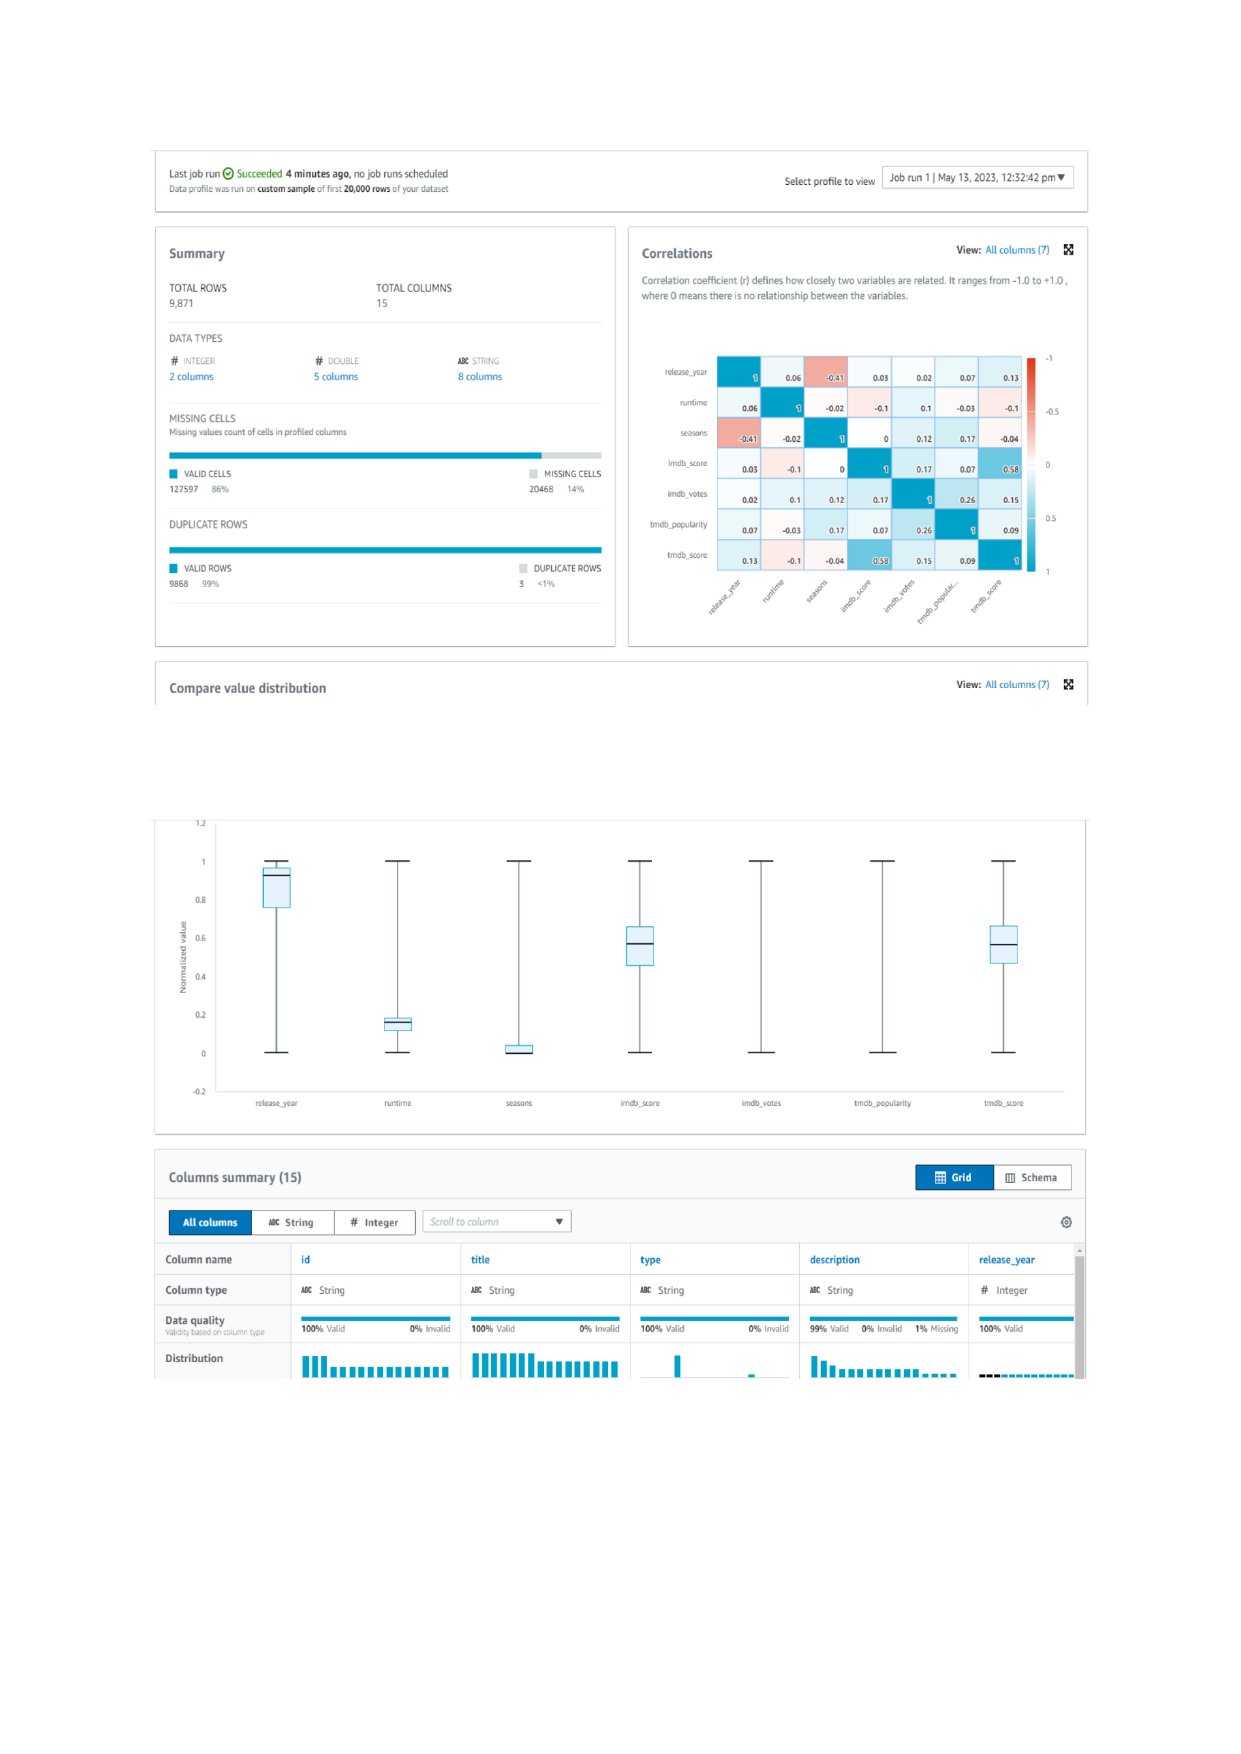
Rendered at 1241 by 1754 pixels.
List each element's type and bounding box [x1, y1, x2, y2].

picture [150, 150, 1091, 705]
picture [150, 817, 1091, 1379]
